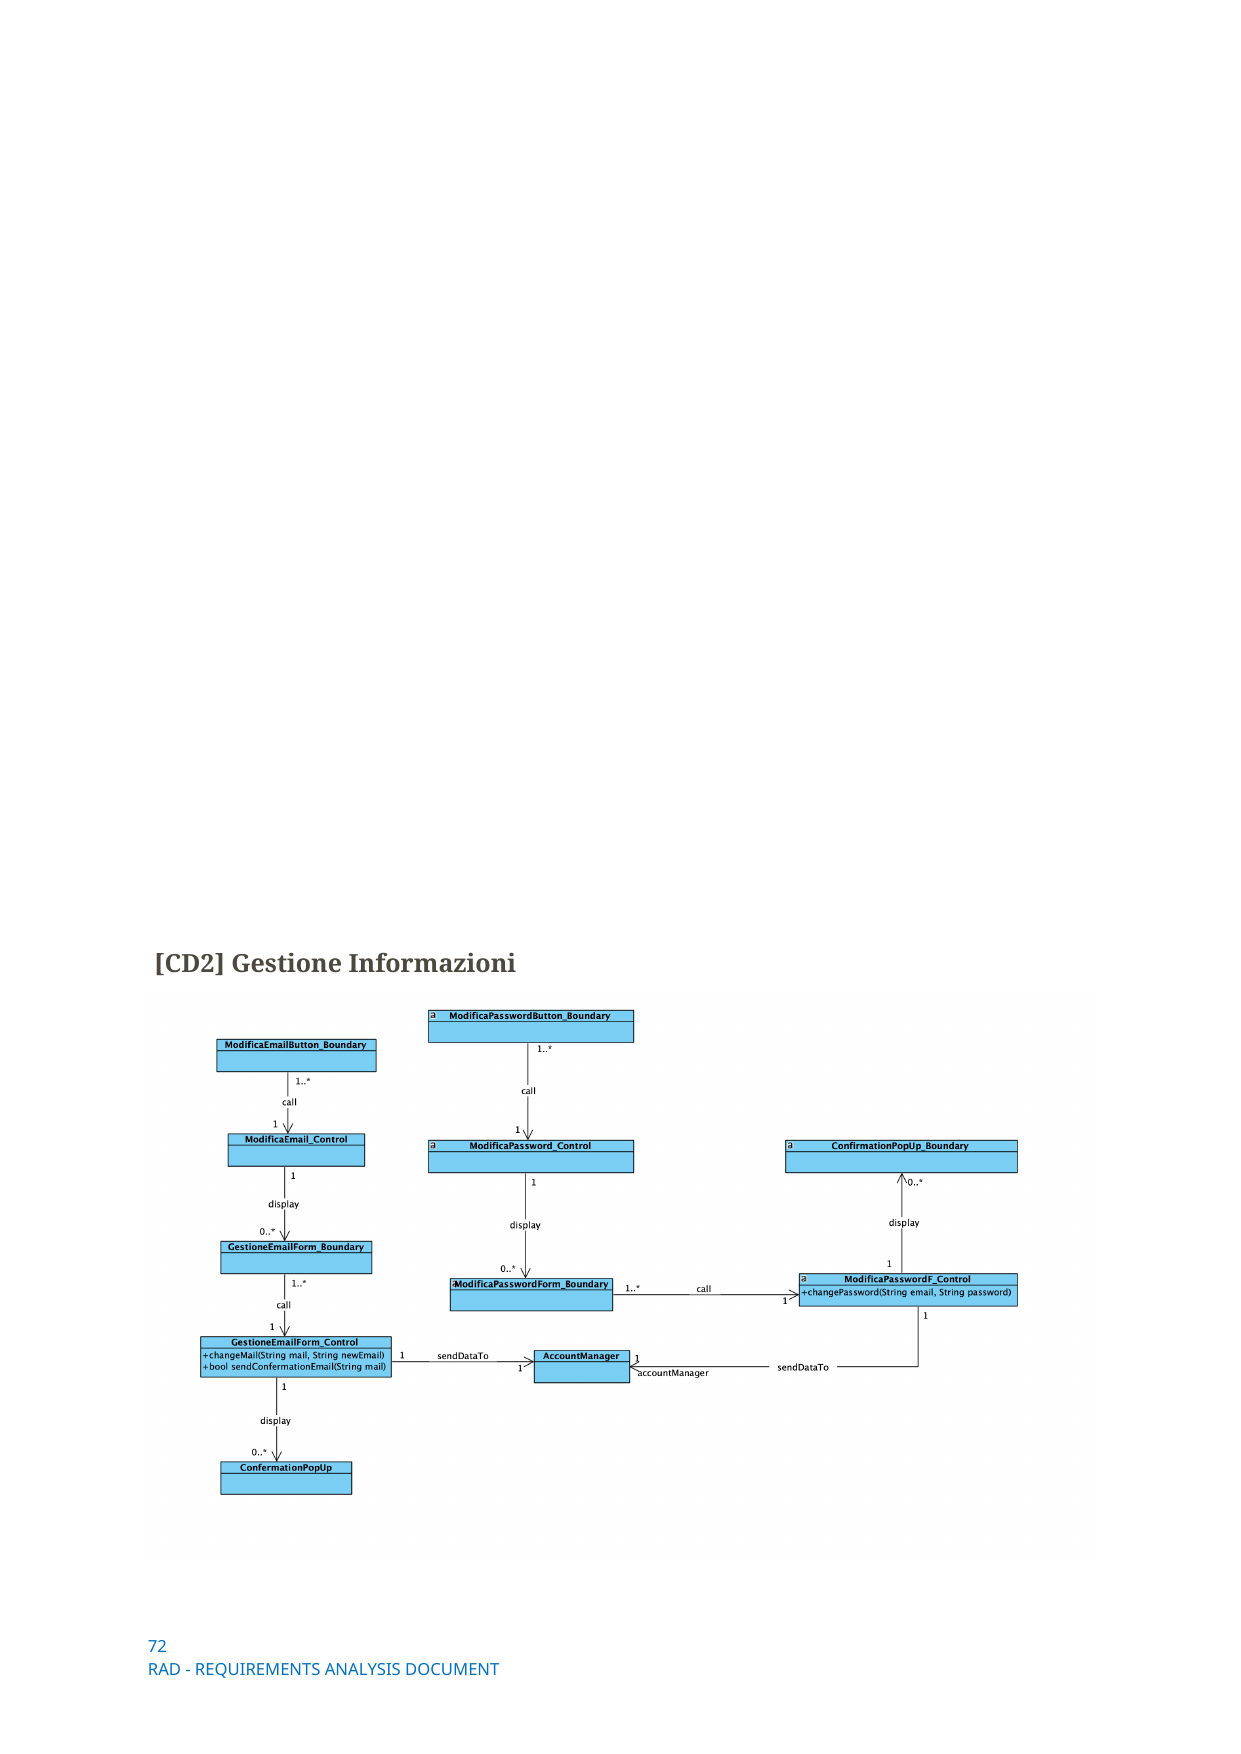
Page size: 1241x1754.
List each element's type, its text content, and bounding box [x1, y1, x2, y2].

picture [147, 988, 1093, 1561]
subtitle [CD2] Gestione Informazioni [148, 946, 1092, 980]
